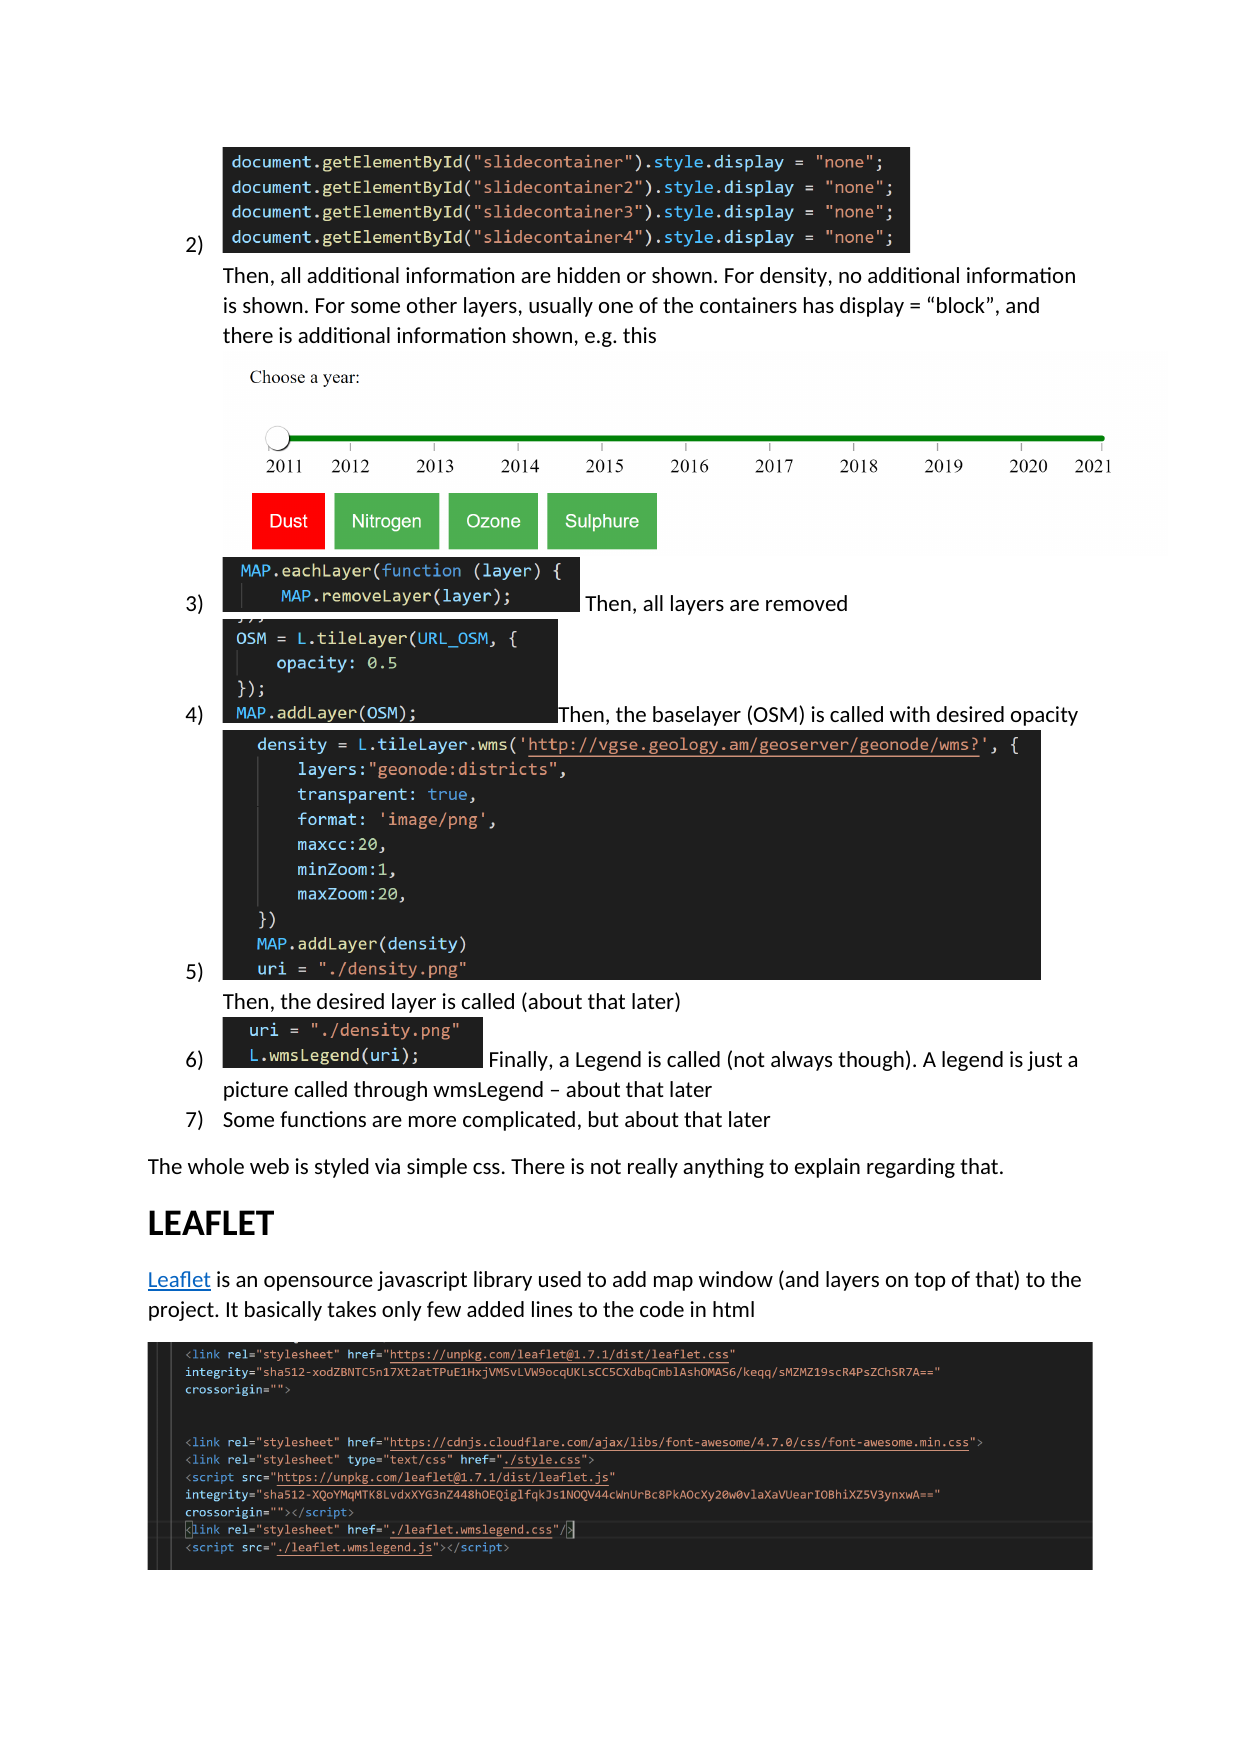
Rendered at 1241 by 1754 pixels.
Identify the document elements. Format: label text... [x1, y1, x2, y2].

picture [222, 147, 910, 253]
list Then, all additional information are hidden or shown. For density, no additional information is shown. For some other layers, usually one of the containers has display = “block”, and there is additional information shown, e.g. this [223, 261, 1093, 349]
list Some functions are more complicated, but about that later [185, 1106, 1093, 1133]
picture [147, 1342, 1093, 1570]
picture [222, 557, 580, 612]
text Leaflet is an opensource javascript library used to add map window (and layers on top of that) to the project. It basically takes only few added lines to the code in html [148, 1265, 1093, 1324]
picture [222, 730, 1041, 980]
picture [222, 351, 1168, 556]
picture [222, 619, 558, 723]
list Finally, a Legend is called (not always though). A legend is just a picture called through wmsLegend – about that later [185, 1017, 1093, 1103]
text LEAFLET [148, 1199, 1093, 1245]
picture [222, 1017, 483, 1068]
text The whole web is styled via simple css. There is not really anything to explain regarding that. [148, 1152, 1093, 1180]
